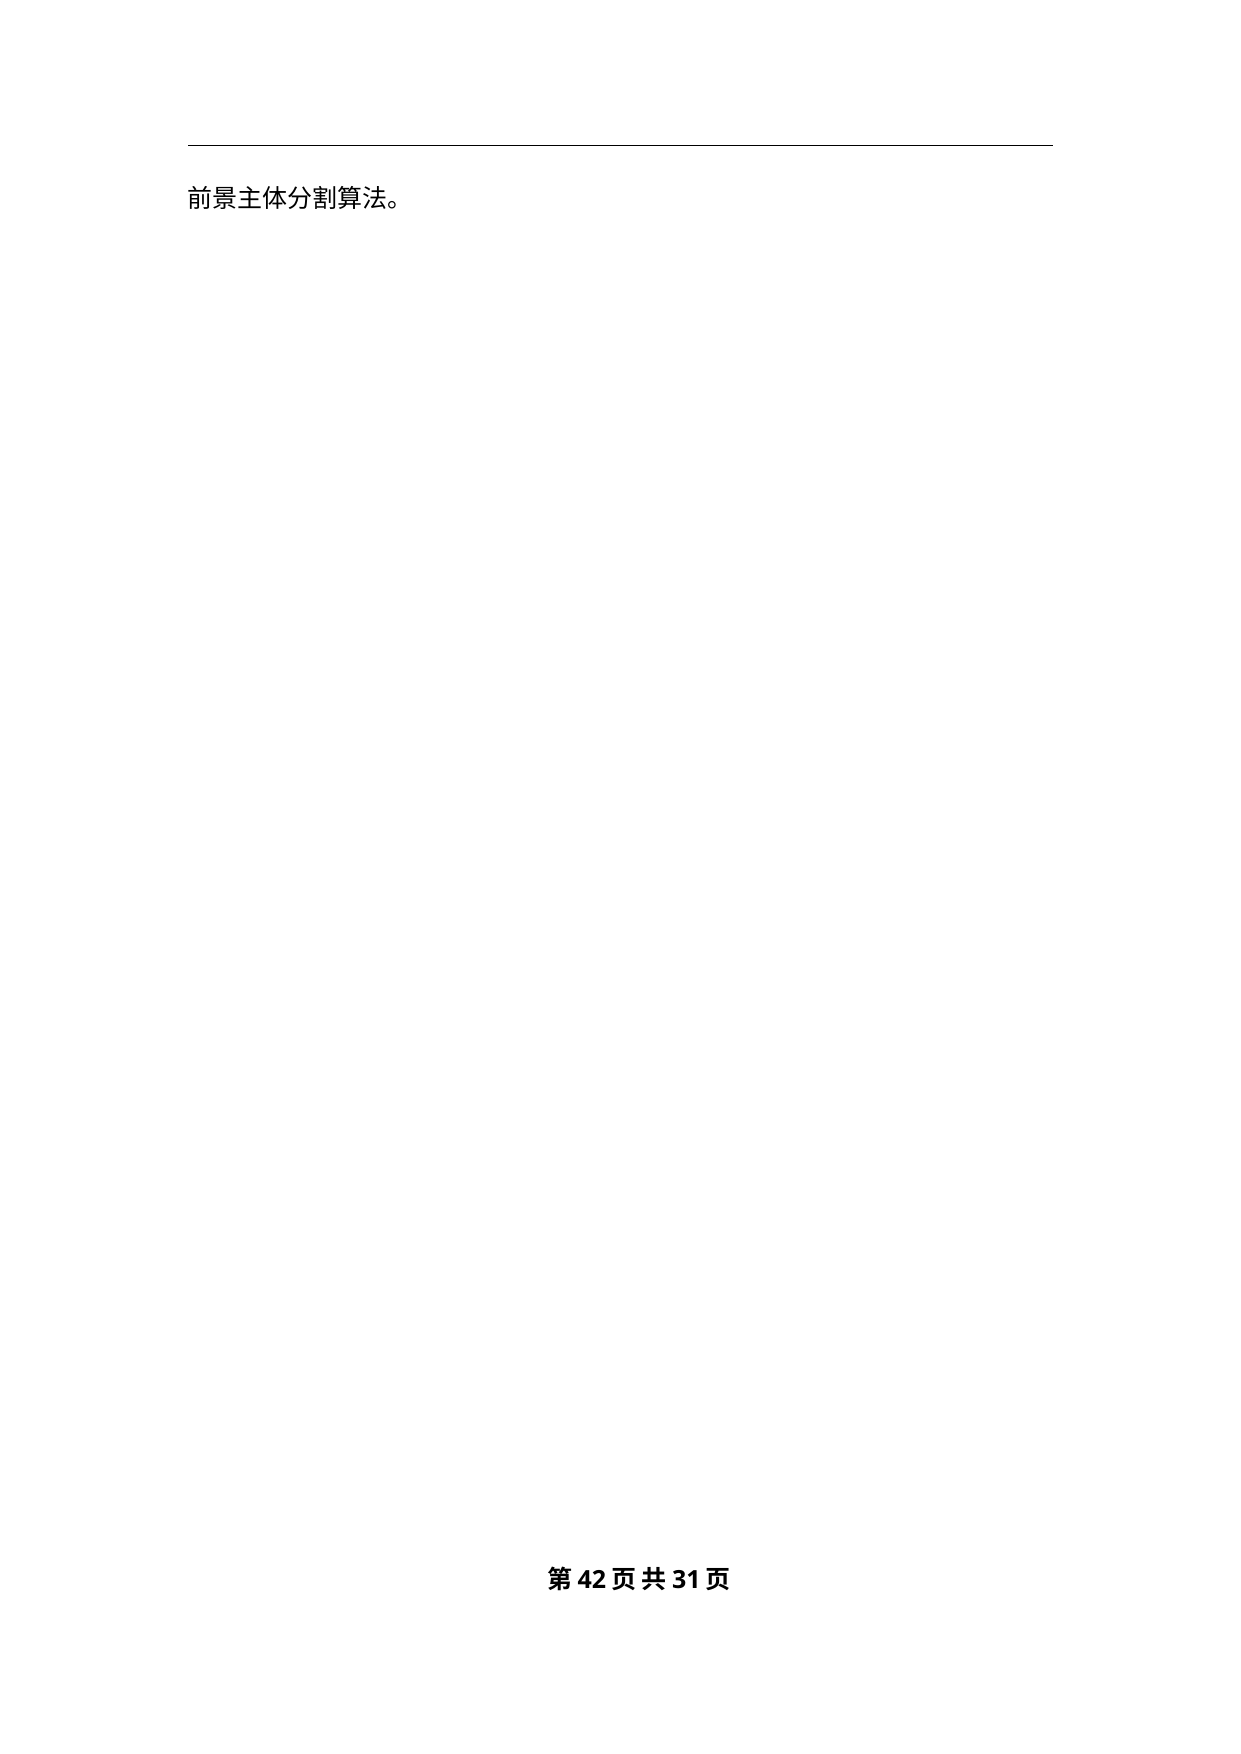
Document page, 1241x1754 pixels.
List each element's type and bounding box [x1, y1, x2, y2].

text [187, 164, 1053, 229]
